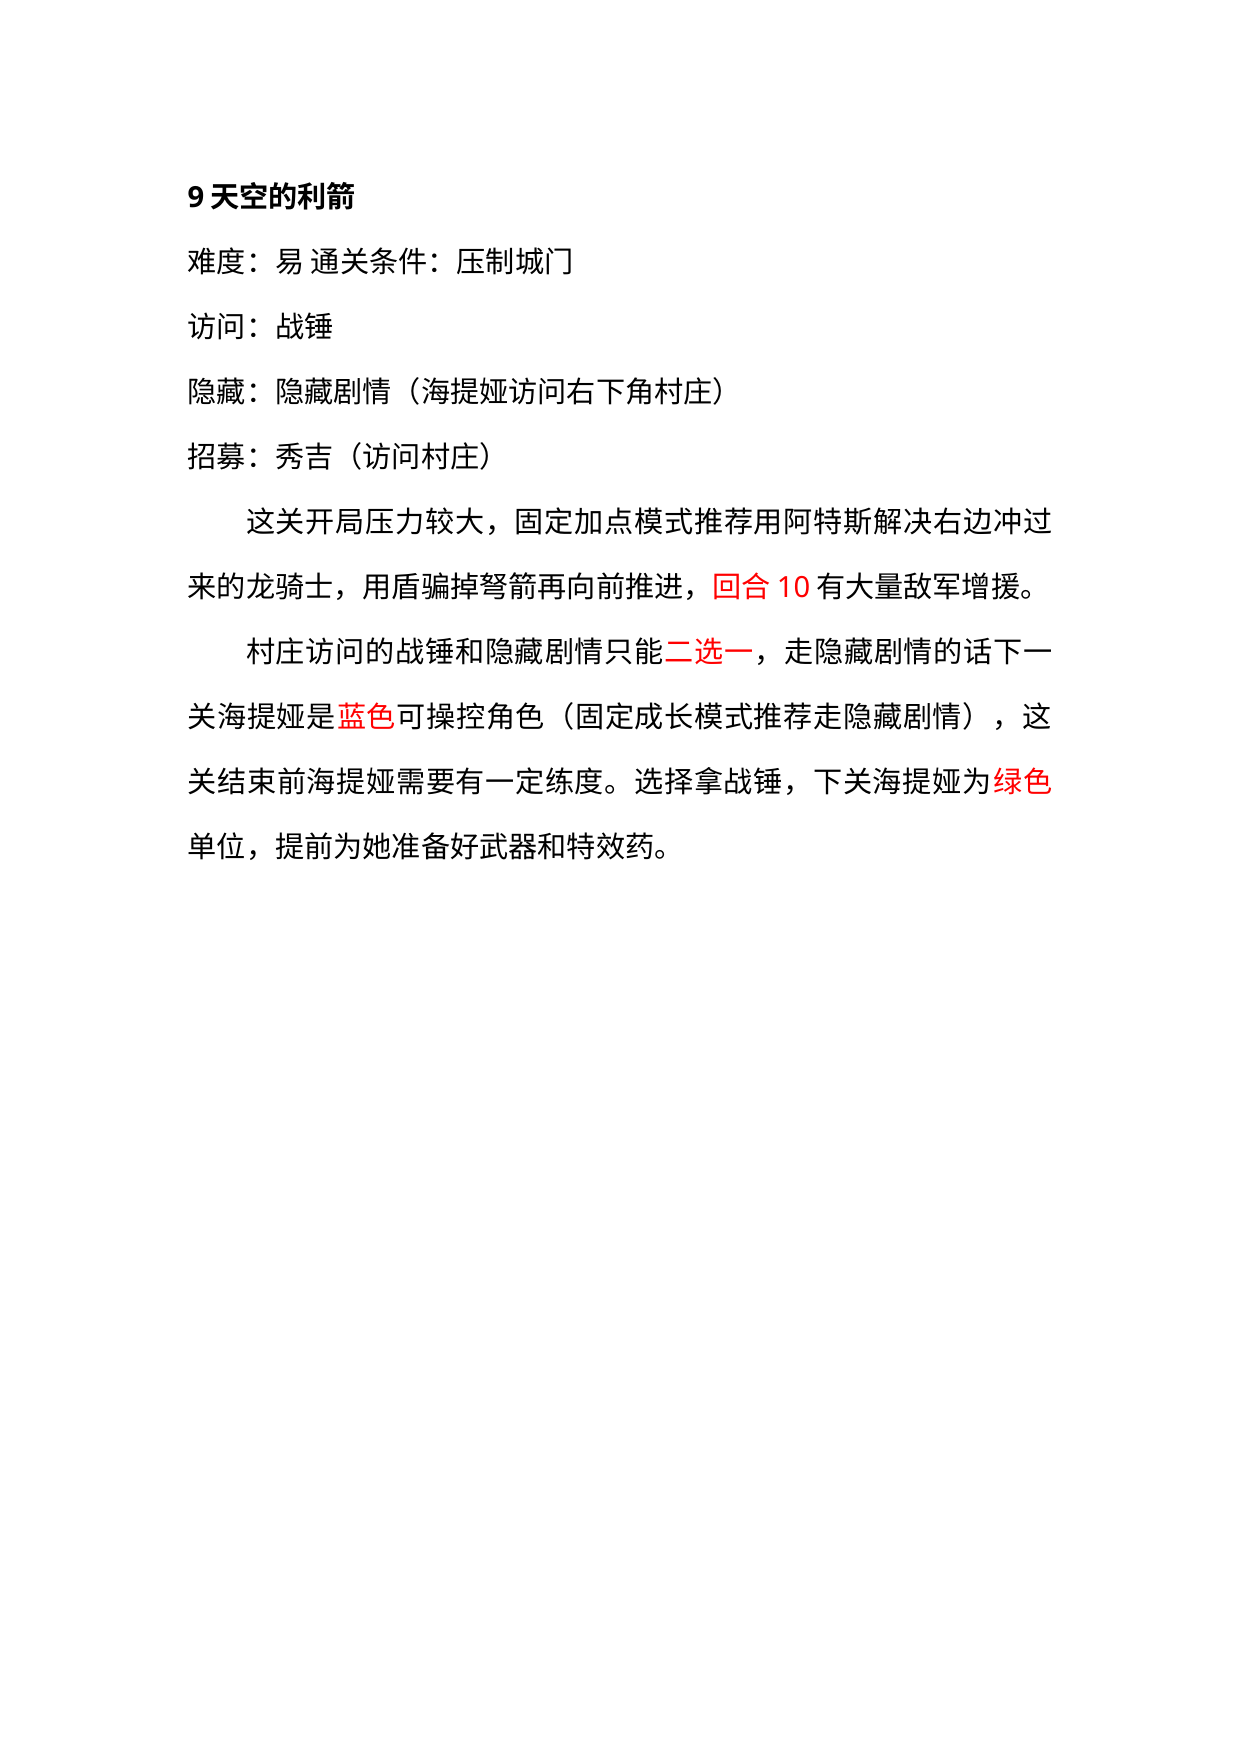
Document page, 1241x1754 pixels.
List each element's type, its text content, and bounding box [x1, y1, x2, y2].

text 村庄访问的战锤和隐藏剧情只能二选一，走隐藏剧情的话下一关海提娅是蓝色可操控角色（固定成长模式推荐走隐藏剧情），这关结束前海提娅需要有一定练度。选择拿战锤，下关海提娅为绿色单位，提前为她准备好武器和特效药。 [187, 617, 1053, 877]
text 招募：秀吉（访问村庄） [187, 422, 1053, 487]
text 这关开局压力较大，固定加点模式推荐用阿特斯解决右边冲过来的龙骑士，用盾骗掉弩箭再向前推进，回合10有大量敌军增援。 [187, 487, 1053, 617]
text 难度：易 通关条件：压制城门 [187, 227, 1053, 292]
text 9天空的利箭 [187, 162, 1053, 227]
text 隐藏：隐藏剧情（海提娅访问右下角村庄） [187, 357, 1053, 422]
text 访问：战锤 [187, 292, 1053, 357]
